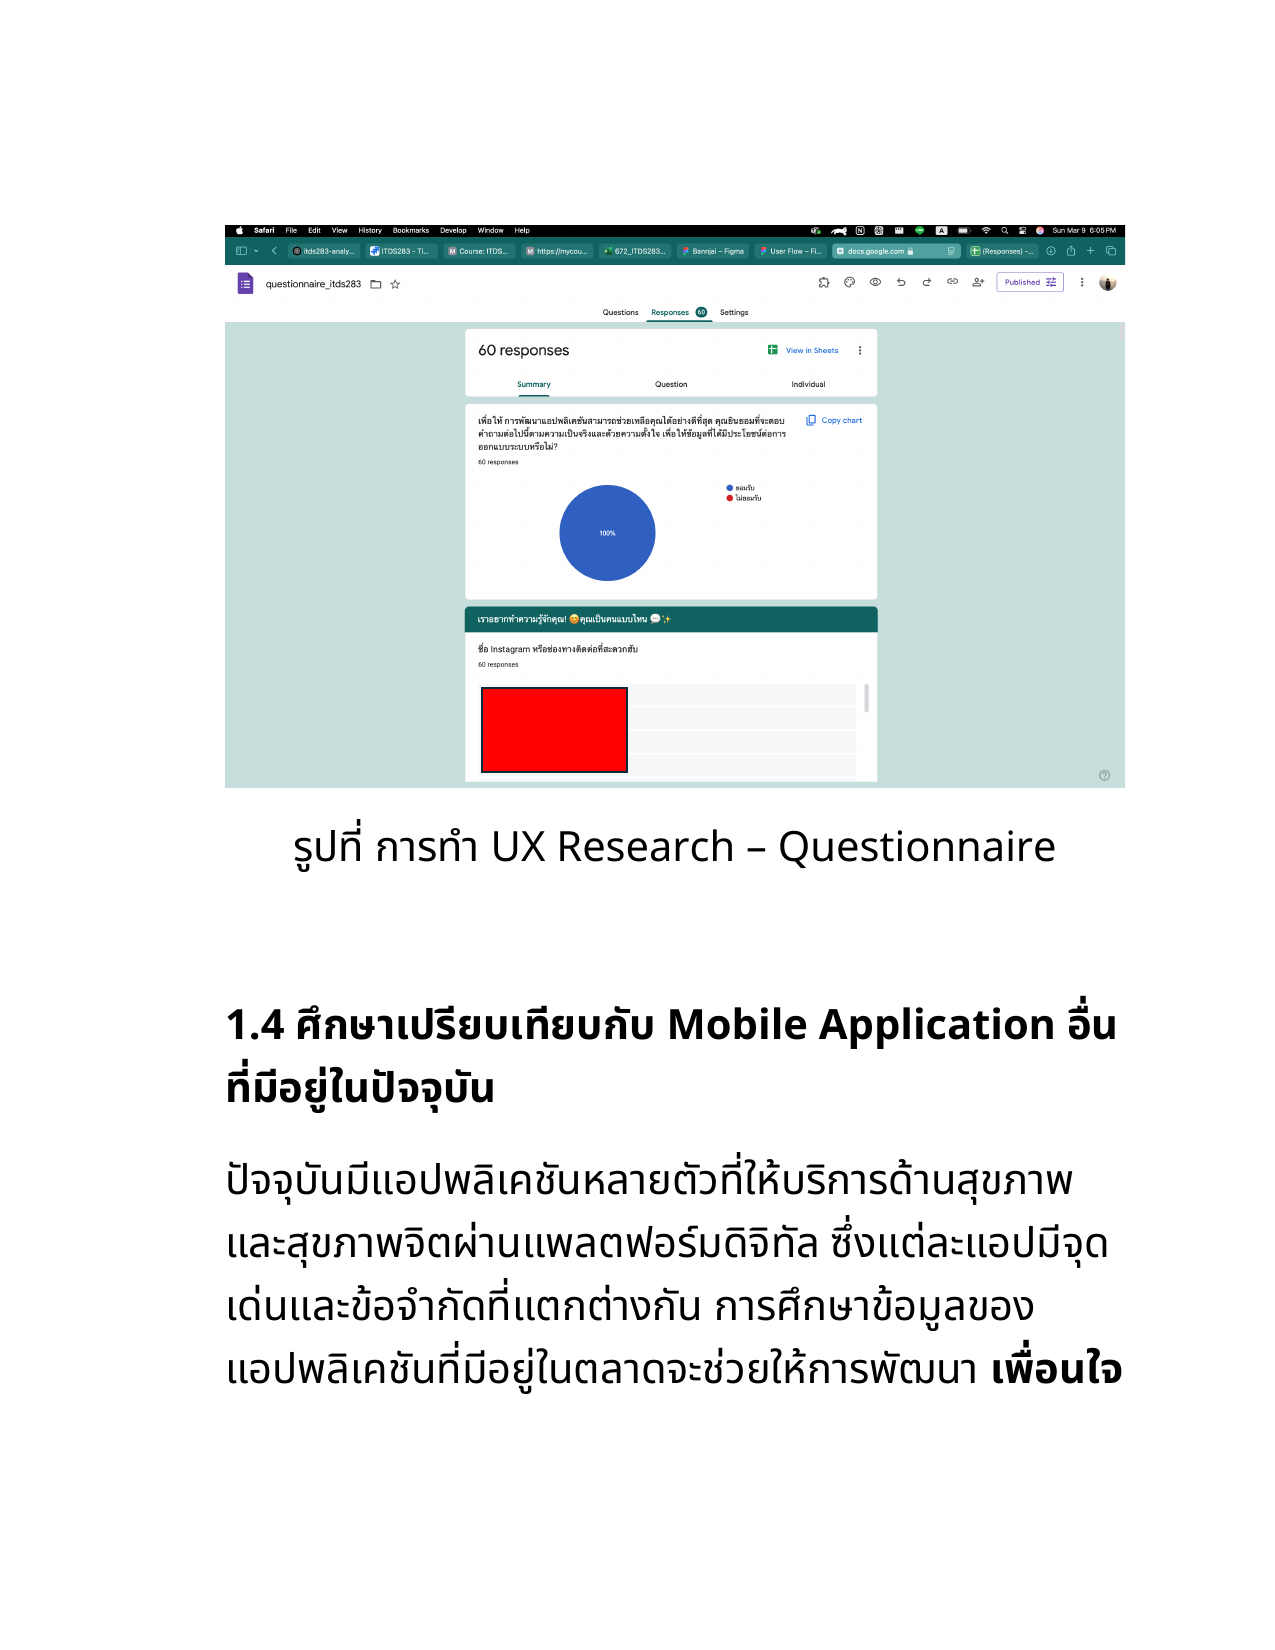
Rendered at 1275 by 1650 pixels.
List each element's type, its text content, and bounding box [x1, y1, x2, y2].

picture [225, 225, 1125, 788]
text รูปที่ การทำ UX Research – Questionnaire [225, 817, 1125, 880]
text 1.4 ศึกษาเปรียบเทียบกับ Mobile Application อื่นที่มีอยู่ในปัจจุบัน [225, 995, 1125, 1121]
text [225, 1151, 1125, 1402]
